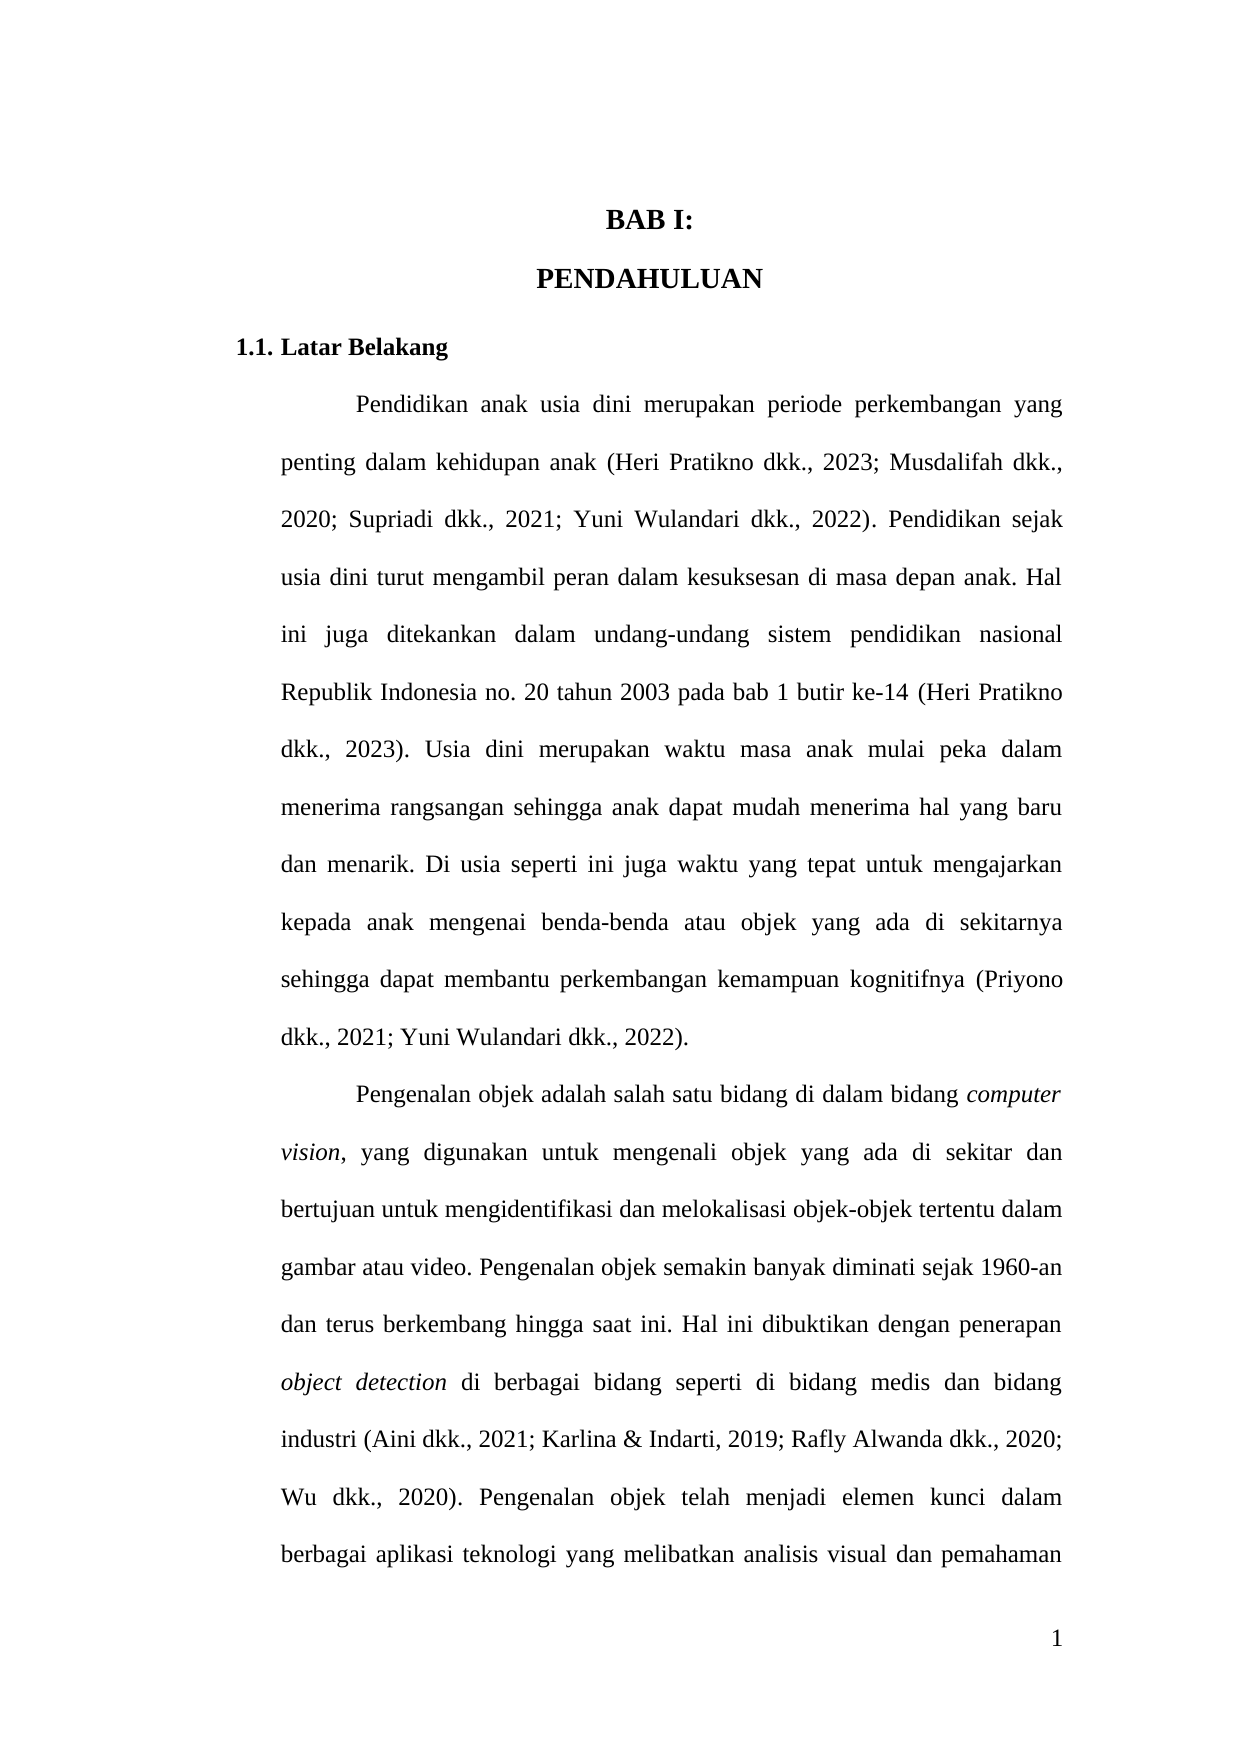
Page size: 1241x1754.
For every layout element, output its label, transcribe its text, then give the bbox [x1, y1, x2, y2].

subtitle Latar Belakang [236, 332, 1063, 361]
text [281, 1079, 1063, 1568]
text Pendidikan anak usia dini merupakan periode perkembangan yang penting dalam kehidupan anak . Pendidikan sejak usia dini turut mengambil peran dalam kesuksesan di masa depan anak. Hal ini juga ditekankan dalam undang-undang sistem pendidikan nasional Republik Indonesia no. 20 tahun 2003 pada bab 1 butir ke-14 . Usia dini merupakan waktu masa anak mulai peka dalam menerima rangsangan sehingga anak dapat mudah menerima hal yang baru dan menarik. Di usia seperti ini juga waktu yang tepat untuk mengajarkan kepada anak mengenai benda-benda atau objek yang ada di sekitarnya sehingga dapat membantu perkembangan kemampuan kognitifnya . [281, 389, 1063, 1051]
subtitle PENDAHULUAN [236, 261, 1063, 294]
subtitle BAB I: [236, 202, 1063, 236]
